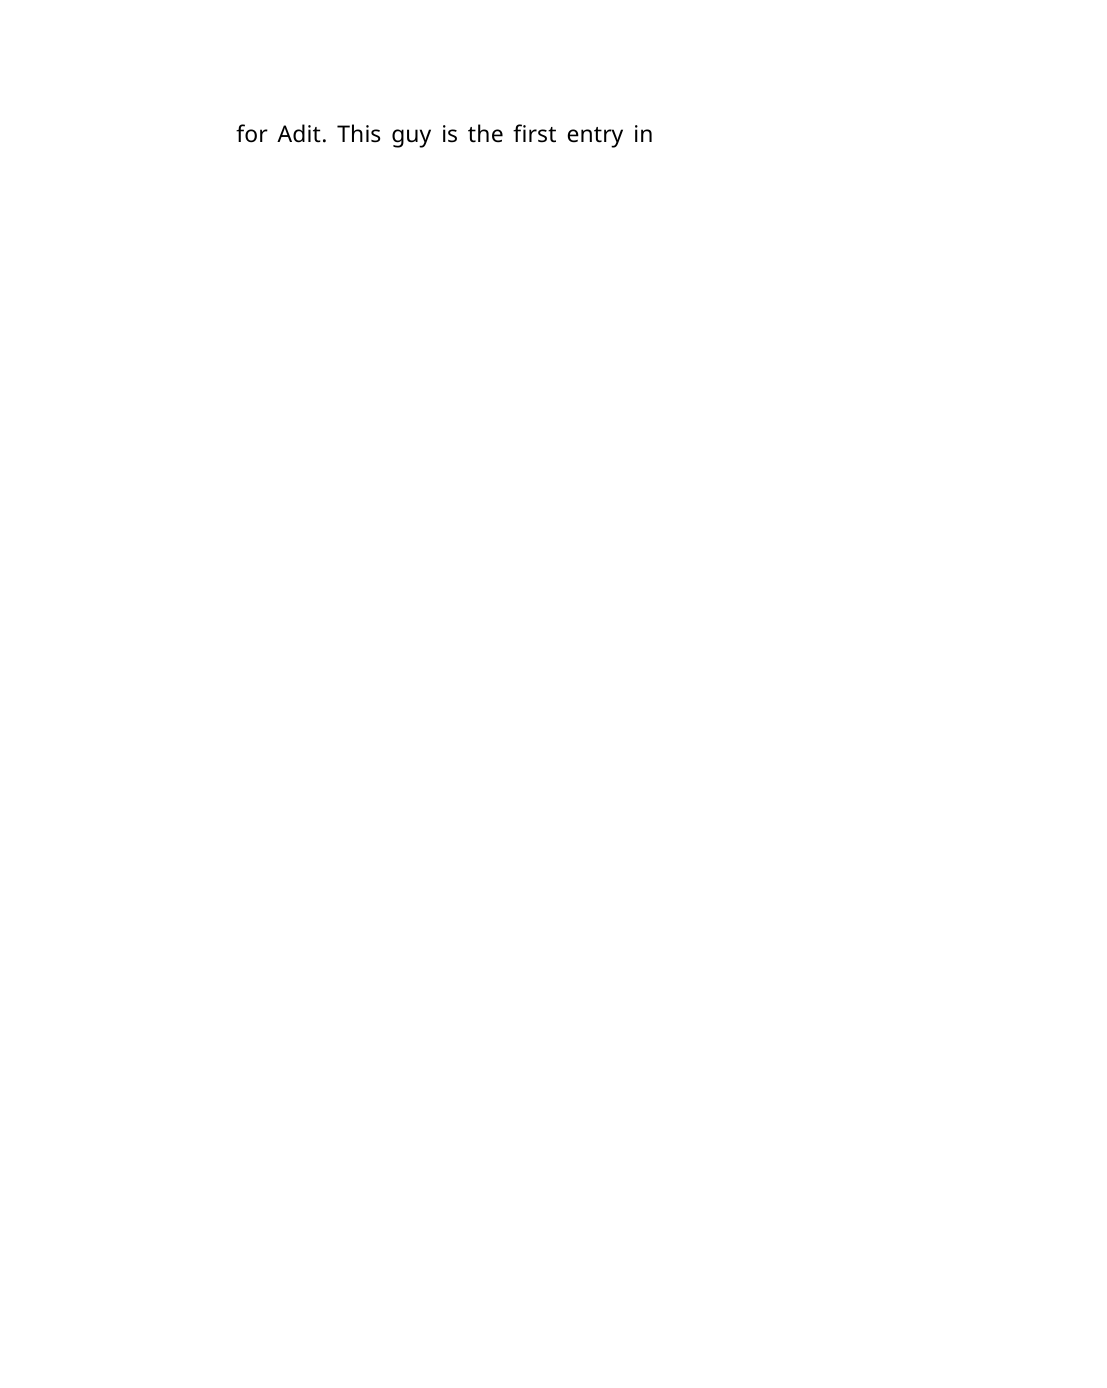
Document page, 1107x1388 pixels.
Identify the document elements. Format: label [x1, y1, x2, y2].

text [236, 118, 855, 149]
